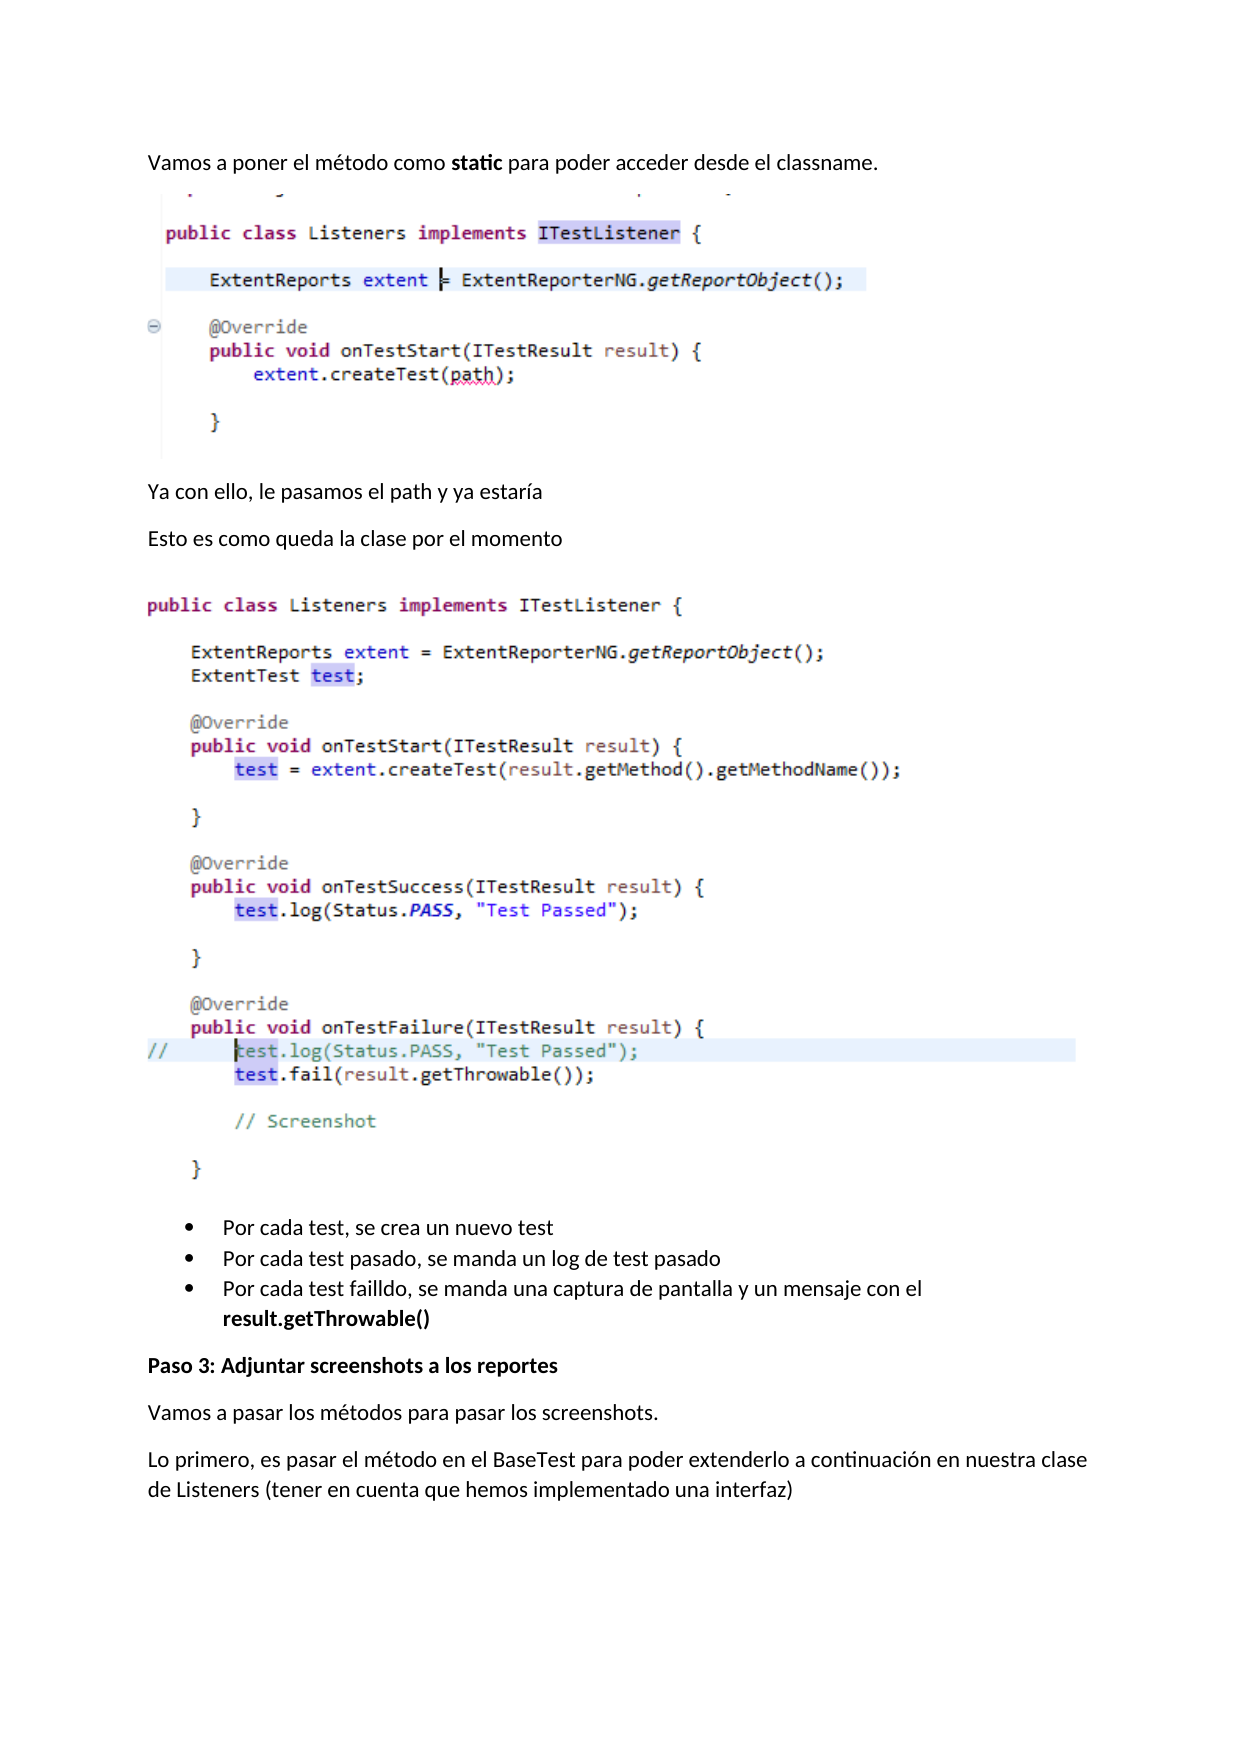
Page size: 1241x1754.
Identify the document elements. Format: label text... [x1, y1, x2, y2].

text Paso 3: Adjuntar screenshots a los reportes [148, 1351, 1093, 1379]
text Esto es como queda la clase por el momento [148, 524, 1093, 552]
list Por cada test, se crea un nuevo test [185, 1213, 1093, 1241]
text Ya con ello, le pasamos el path y ya estaría [148, 477, 1093, 505]
text Lo primero, es pasar el método en el BaseTest para poder extenderlo a continuación en nuestra clase de Listeners (tener en cuenta que hemos implementado una interfaz) [148, 1445, 1093, 1503]
picture [147, 194, 867, 459]
text Vamos a poner el método como static para poder acceder desde el classname. [148, 148, 1093, 176]
picture [147, 571, 1076, 1195]
list Por cada test pasado, se manda un log de test pasado [185, 1244, 1093, 1272]
list Por cada test failldo, se manda una captura de pantalla y un mensaje con el result.getThrowable() [185, 1274, 1093, 1332]
text Vamos a pasar los métodos para pasar los screenshots. [148, 1398, 1093, 1426]
